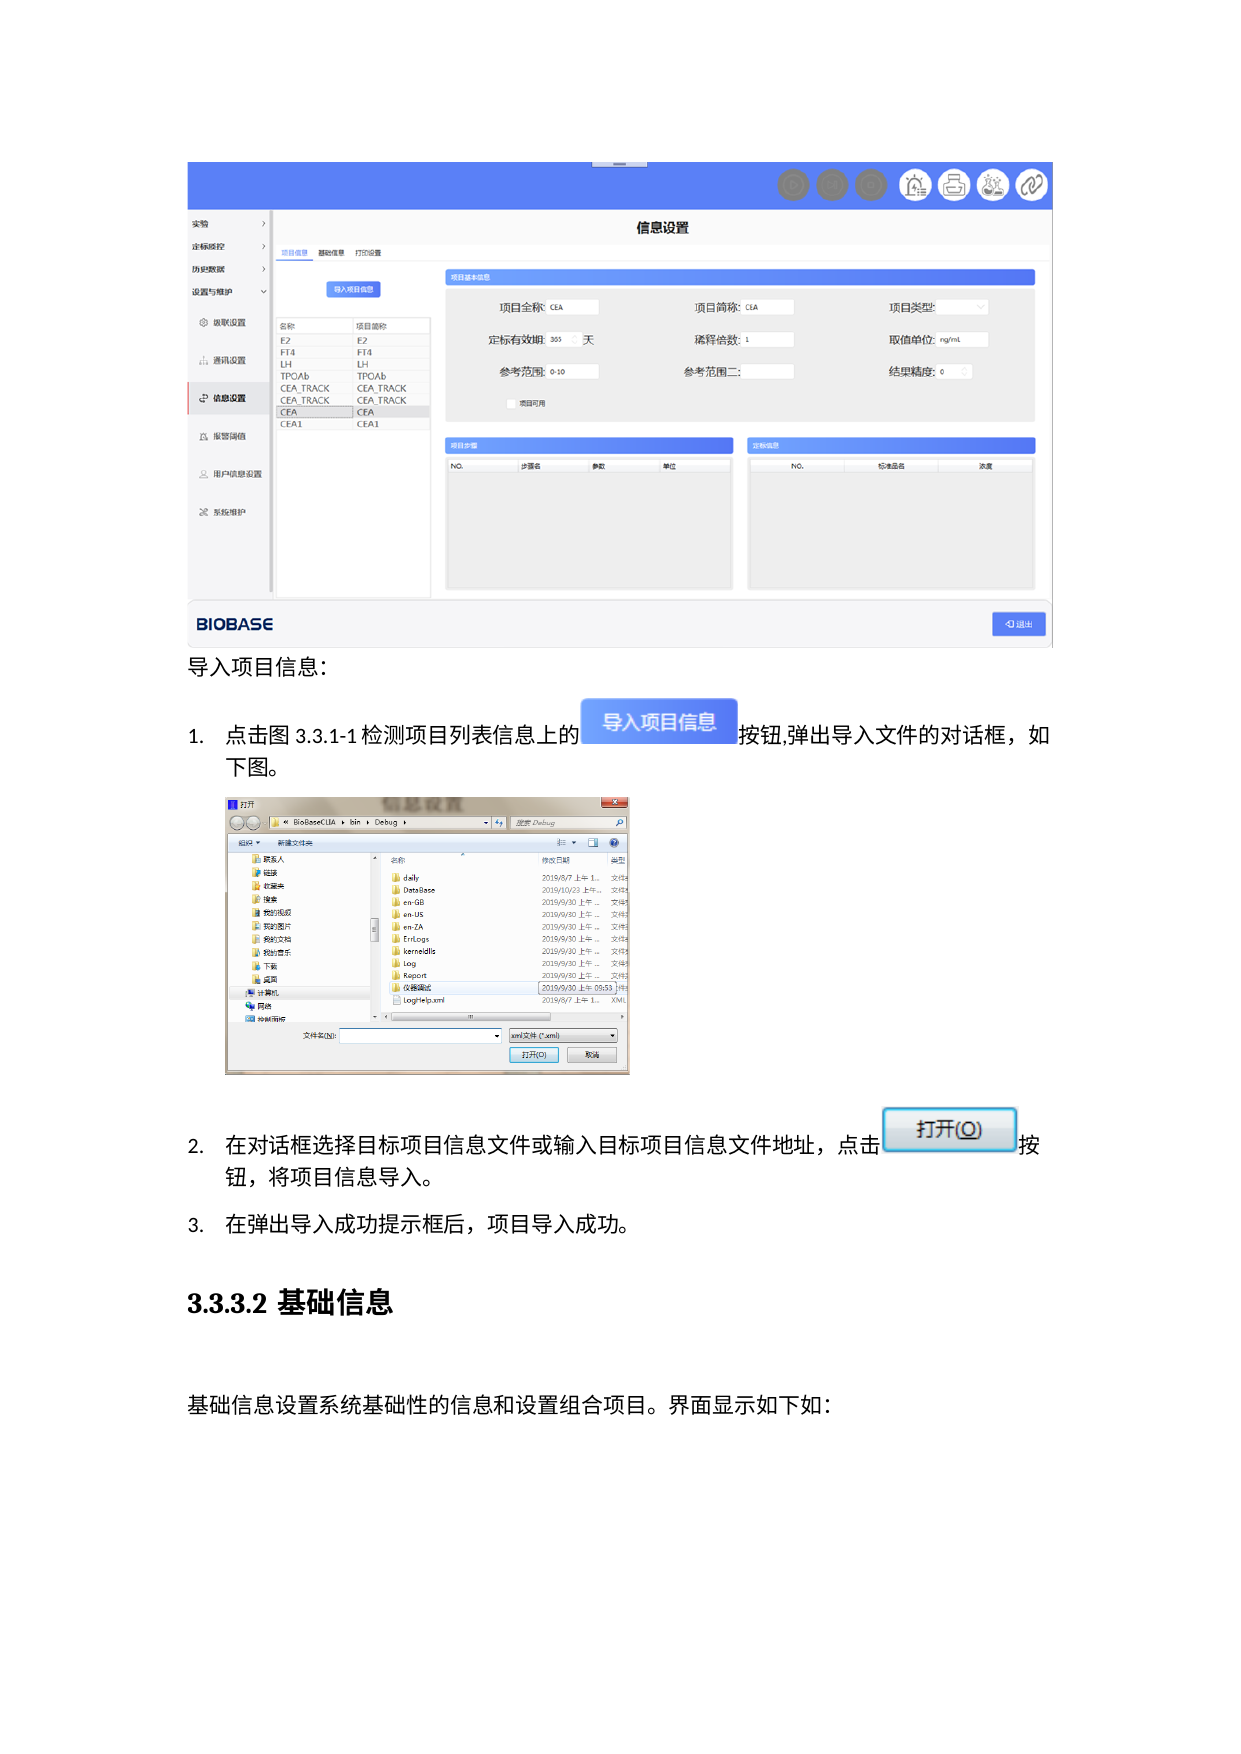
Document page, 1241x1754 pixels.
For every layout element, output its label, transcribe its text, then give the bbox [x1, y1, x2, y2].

list 在对话框选择目标项目信息文件或输入目标项目信息文件地址，点击按钮，将项目信息导入。 [187, 1106, 1053, 1191]
text 导入项目信息： [187, 649, 1053, 682]
list 点击图3.3.1-1检测项目列表信息上的按钮,弹出导入文件的对话框，如下图。 [187, 698, 1053, 781]
picture [187, 162, 1053, 648]
picture [225, 797, 630, 1075]
text 基础信息设置系统基础性的信息和设置组合项目。界面显示如下如： [187, 1387, 1053, 1420]
picture [580, 698, 738, 744]
list 在弹出导入成功提示框后，项目导入成功。 [187, 1207, 1053, 1239]
picture [881, 1106, 1019, 1154]
subtitle 基础信息 [187, 1268, 1053, 1333]
